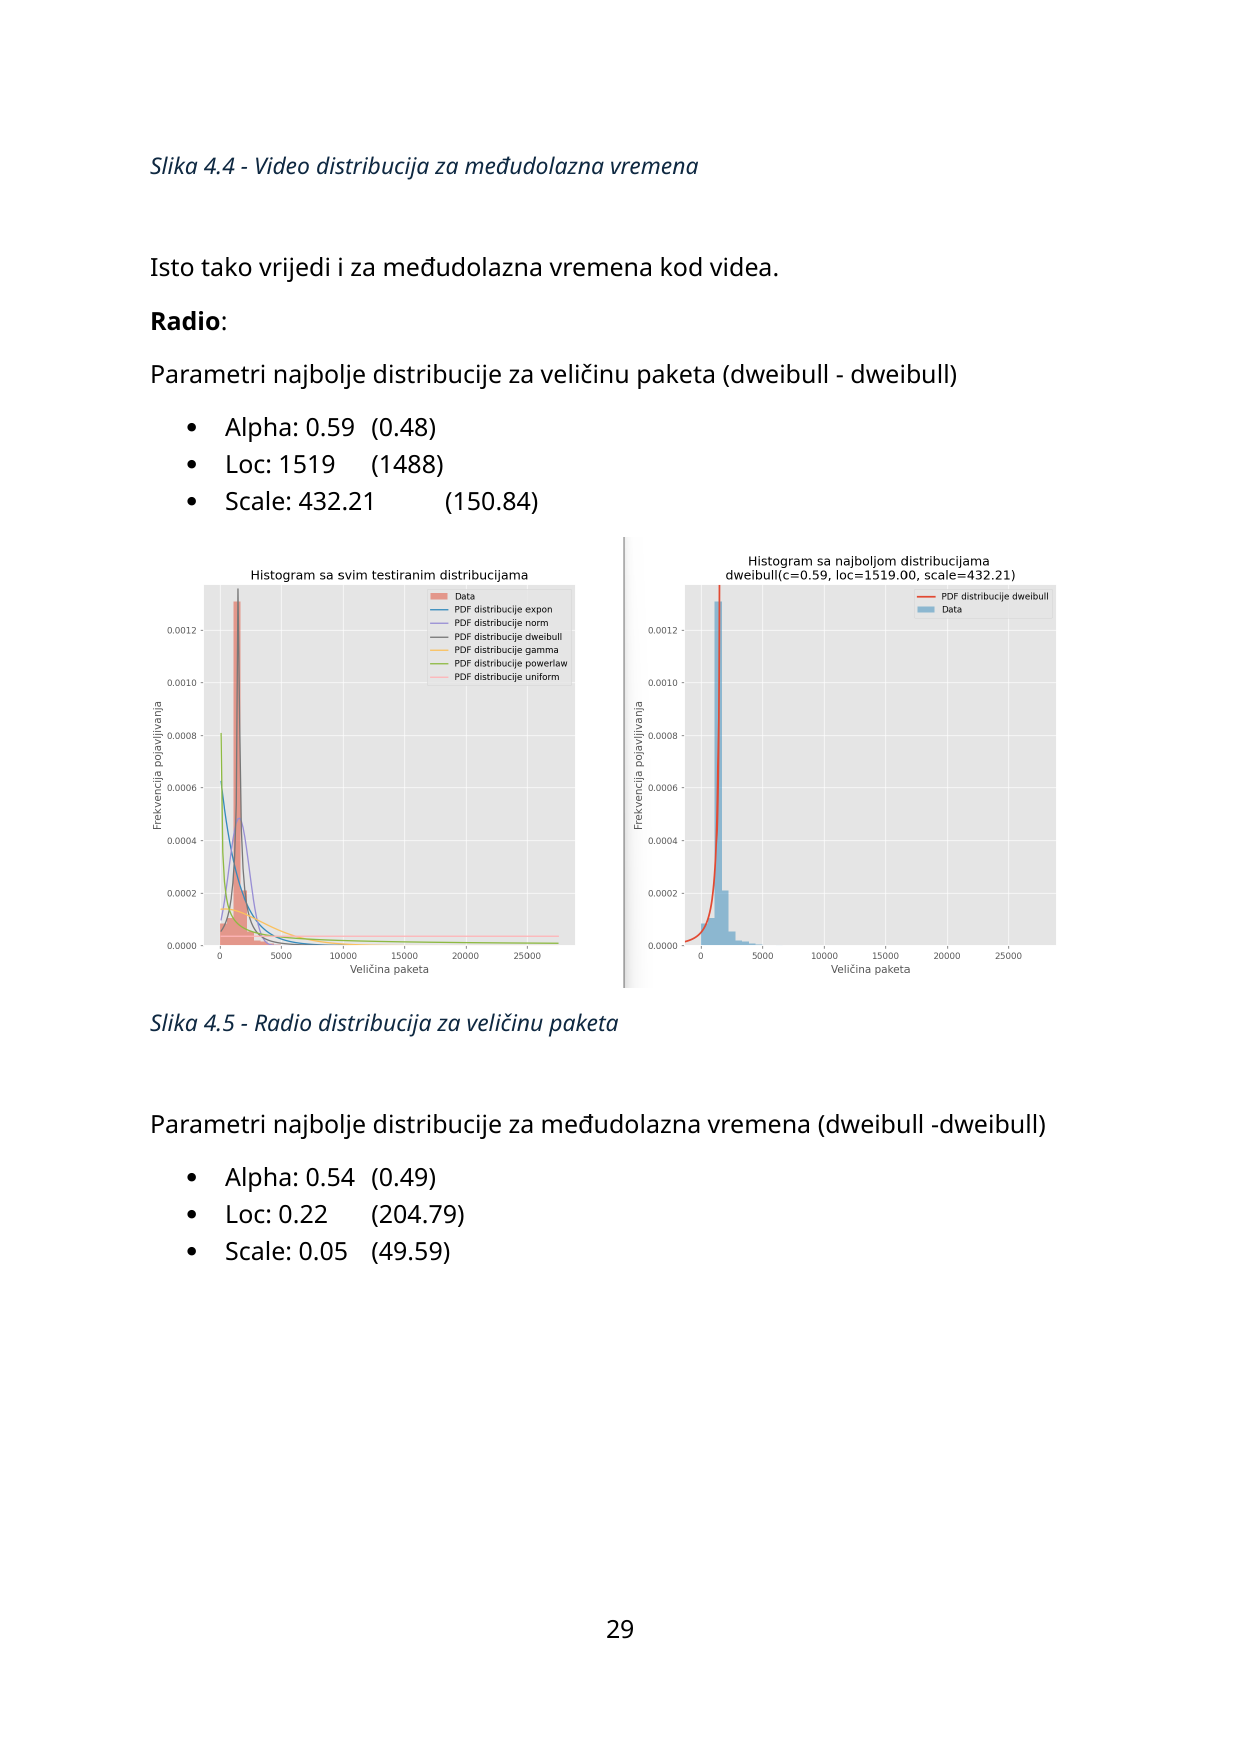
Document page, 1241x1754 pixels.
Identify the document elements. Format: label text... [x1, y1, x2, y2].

text Slika 4.4 - Video distribucija za međudolazna vremena [150, 150, 1090, 181]
list Loc: 1519 (1488) [187, 447, 1090, 481]
text Parametri najbolje distribucije za međudolazna vremena (dweibull -dweibull) [150, 1106, 1090, 1141]
list Alpha: 0.54 (0.49) [187, 1160, 1090, 1194]
list Scale: 0.05 (49.59) [187, 1233, 1090, 1267]
picture [150, 537, 1096, 988]
text Parametri najbolje distribucije za veličinu paketa (dweibull - dweibull) [150, 357, 1090, 391]
list Scale: 432.21 (150.84) [187, 484, 1090, 518]
text Slika 4.5 - Radio distribucija za veličinu paketa [150, 1007, 1090, 1038]
text Isto tako vrijedi i za međudolazna vremena kod videa. [150, 250, 1090, 284]
list Alpha: 0.59 (0.48) [187, 410, 1090, 444]
list Loc: 0.22 (204.79) [187, 1197, 1090, 1231]
text Radio: [150, 303, 1090, 337]
